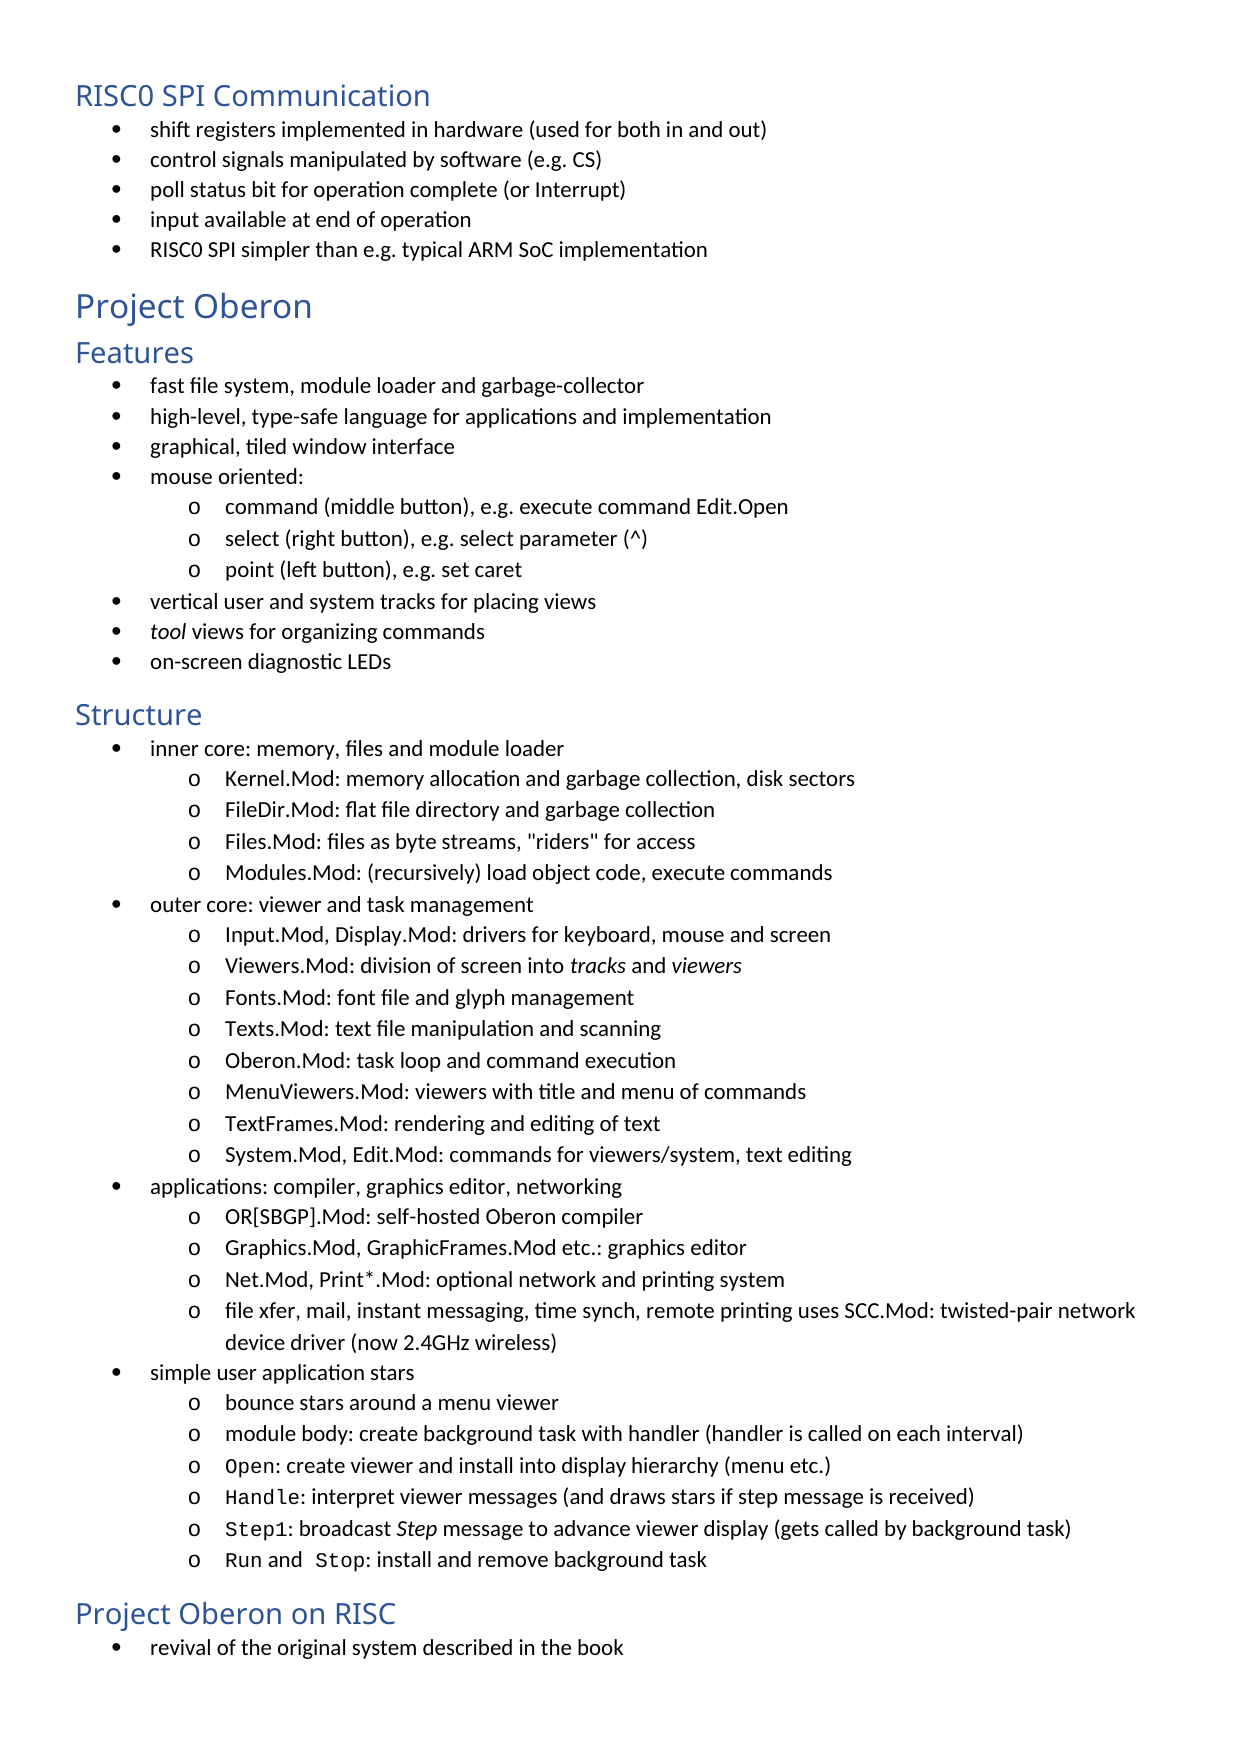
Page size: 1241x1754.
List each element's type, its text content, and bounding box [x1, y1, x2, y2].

list Handle: interpret viewer messages (and draws stars if step message is received) [187, 1482, 1165, 1512]
subtitle Structure [75, 694, 1165, 734]
list select (right button), e.g. select parameter (^) [187, 524, 1165, 553]
list Viewers.Mod: division of screen into tracks and viewers [187, 952, 1165, 981]
list high-level, type-safe language for applications and implementation [112, 402, 1165, 430]
list Open: create viewer and install into display hierarchy (menu etc.) [187, 1451, 1165, 1480]
list Net.Mod, Print*.Mod: optional network and printing system [187, 1265, 1165, 1294]
list simple user application stars [112, 1358, 1165, 1386]
list file xfer, mail, instant messaging, time synch, remote printing uses SCC.Mod: twisted-pair network device driver (now 2.4GHz wireless) [187, 1296, 1165, 1356]
list module body: create background task with handler (handler is called on each interval) [187, 1419, 1165, 1449]
list fast file system, module loader and garbage-collector [112, 372, 1165, 400]
list command (middle button), e.g. execute command Edit.Open [187, 492, 1165, 522]
list vertical user and system tracks for placing views [112, 587, 1165, 615]
list Graphics.Mod, GraphicFrames.Mod etc.: graphics editor [187, 1233, 1165, 1263]
list tool views for organizing commands [112, 617, 1165, 645]
list mouse oriented: [112, 462, 1165, 490]
list Kernel.Mod: memory allocation and garbage collection, disk sectors [187, 764, 1165, 793]
list MenuViewers.Mod: viewers with title and menu of commands [187, 1077, 1165, 1107]
list revival of the original system described in the book [112, 1633, 1165, 1661]
list Fonts.Mod: font file and glyph management [187, 983, 1165, 1012]
subtitle Project Oberon on RISC [75, 1593, 1165, 1633]
list input available at end of operation [112, 205, 1165, 233]
list outer core: viewer and task management [112, 890, 1165, 918]
list Files.Mod: files as byte streams, "riders" for access [187, 827, 1165, 856]
list RISC0 SPI simpler than e.g. typical ARM SoC implementation [112, 236, 1165, 263]
list poll status bit for operation complete (or Interrupt) [112, 175, 1165, 203]
list Oberon.Mod: task loop and command execution [187, 1046, 1165, 1075]
list control signals manipulated by software (e.g. CS) [112, 145, 1165, 173]
list Run and Stop: install and remove background task [187, 1545, 1165, 1574]
list inner core: memory, files and module loader [112, 734, 1165, 762]
subtitle Features [75, 332, 1165, 372]
subtitle RISC0 SPI Communication [75, 75, 1165, 115]
list Step1: broadcast Step message to advance viewer display (gets called by background task) [187, 1514, 1165, 1543]
list TextFrames.Mod: rendering and editing of text [187, 1109, 1165, 1138]
list applications: compiler, graphics editor, networking [112, 1172, 1165, 1200]
list Input.Mod, Display.Mod: drivers for keyboard, mouse and screen [187, 920, 1165, 949]
list graphical, tiled window interface [112, 432, 1165, 460]
list bounce stars around a menu viewer [187, 1388, 1165, 1417]
list shift registers implemented in hardware (used for both in and out) [112, 115, 1165, 143]
list point (left button), e.g. set caret [187, 555, 1165, 584]
list FileDir.Mod: flat file directory and garbage collection [187, 796, 1165, 825]
subtitle Project Oberon [75, 282, 1165, 328]
list Texts.Mod: text file manipulation and scanning [187, 1014, 1165, 1044]
list OR[SBGP].Mod: self-hosted Oberon compiler [187, 1202, 1165, 1231]
list on-screen diagnostic LEDs [112, 647, 1165, 675]
list System.Mod, Edit.Mod: commands for viewers/system, text editing [187, 1140, 1165, 1169]
list Modules.Mod: (recursively) load object code, execute commands [187, 858, 1165, 888]
